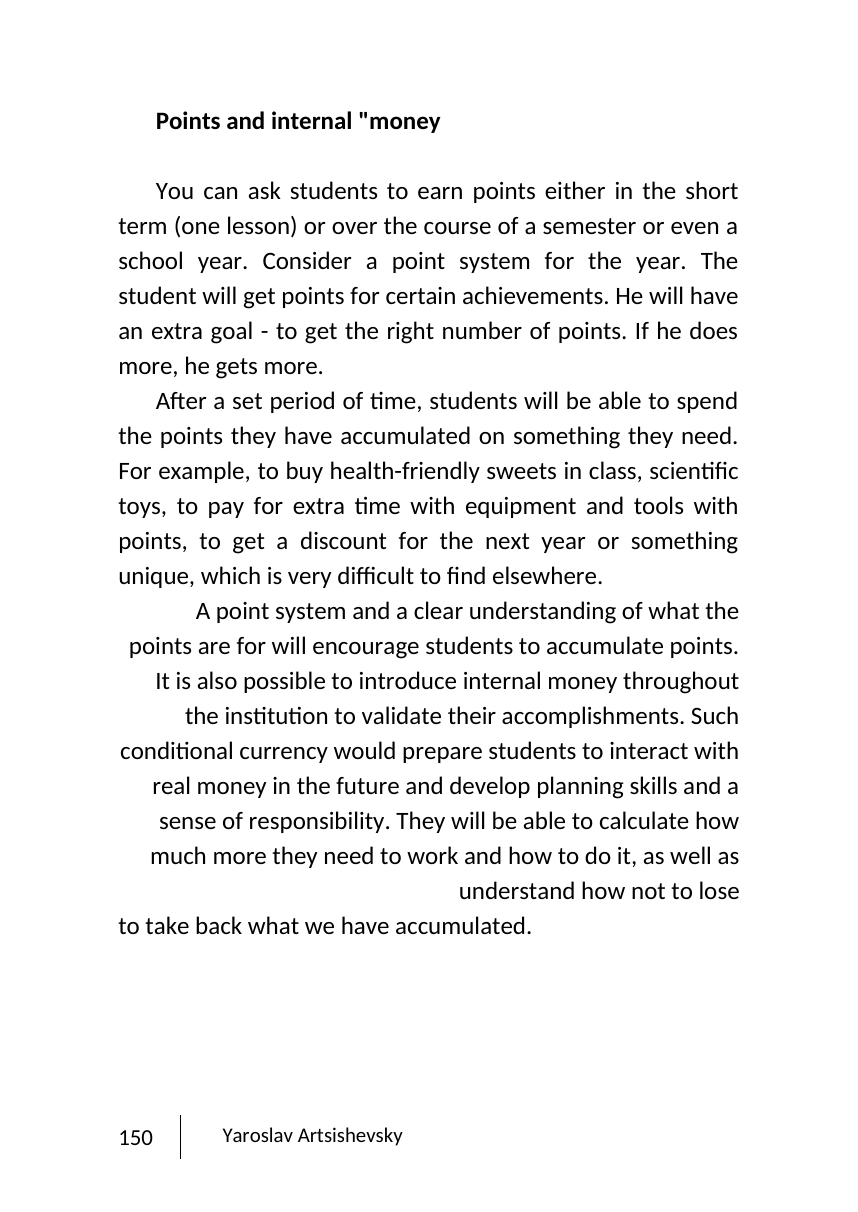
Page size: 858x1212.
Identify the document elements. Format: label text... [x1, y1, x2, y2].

text A point system and a clear understanding of what the points are for will encourage students to accumulate points. It is also possible to introduce internal money throughout the institution to validate their accomplishments. Such conditional currency would prepare students to interact with real money in the future and develop planning skills and a sense of responsibility. They will be able to calculate how much more they need to work and how to do it, as well as understand how not to lose [118, 596, 739, 906]
text After a set period of time, students will be able to spend the points they have accumulated on something they need. For example, to buy health-friendly sweets in class, scientific toys, to pay for extra time with equipment and tools with points, to get a discount for the next year or something unique, which is very difficult to find elsewhere. [118, 386, 739, 591]
text You can ask students to earn points either in the short term (one lesson) or over the course of a semester or even a school year. Consider a point system for the year. The student will get points for certain achievements. He will have an extra goal - to get the right number of points. If he does more, he gets more. [118, 176, 739, 381]
text to take back what we have accumulated. [118, 911, 751, 940]
subtitle Points and internal "money [156, 105, 751, 136]
